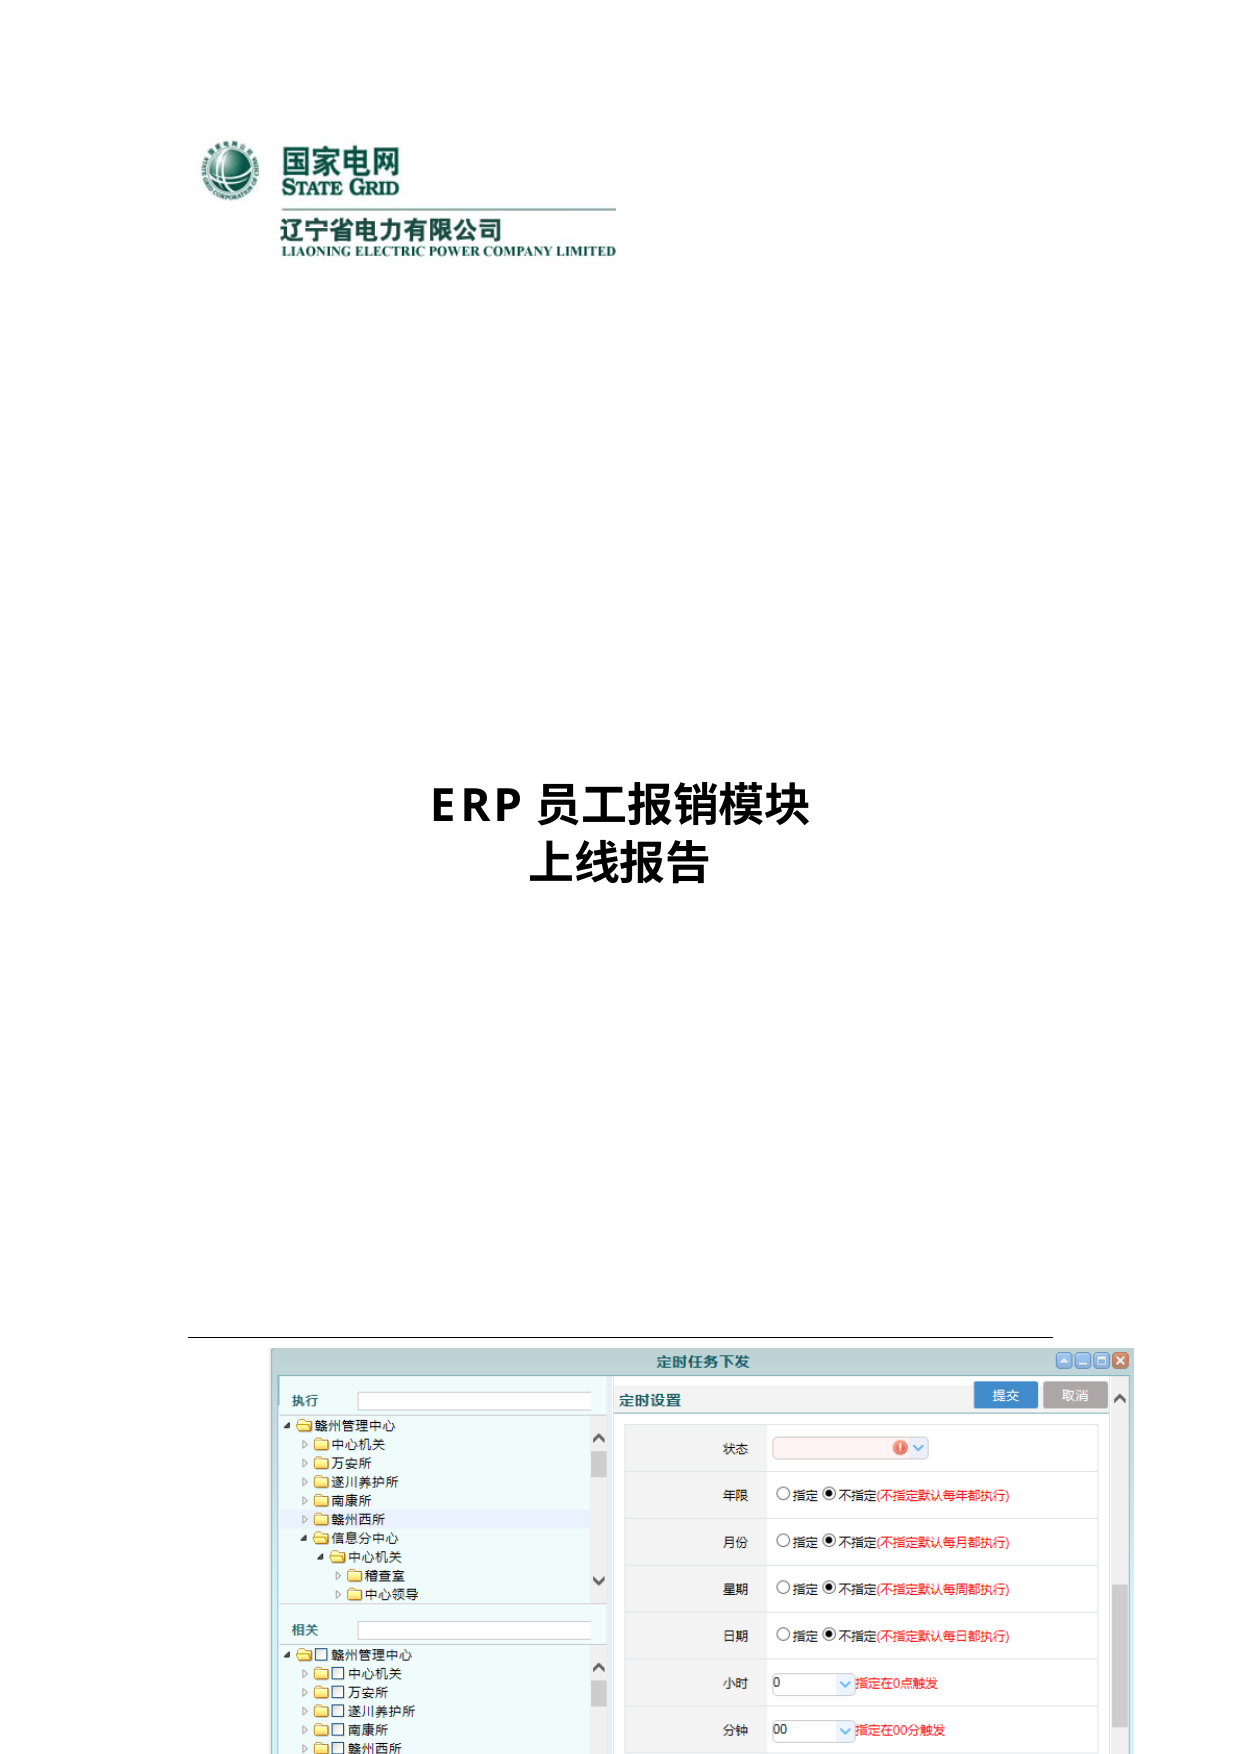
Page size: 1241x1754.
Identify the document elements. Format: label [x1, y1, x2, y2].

picture [268, 1348, 1134, 1754]
